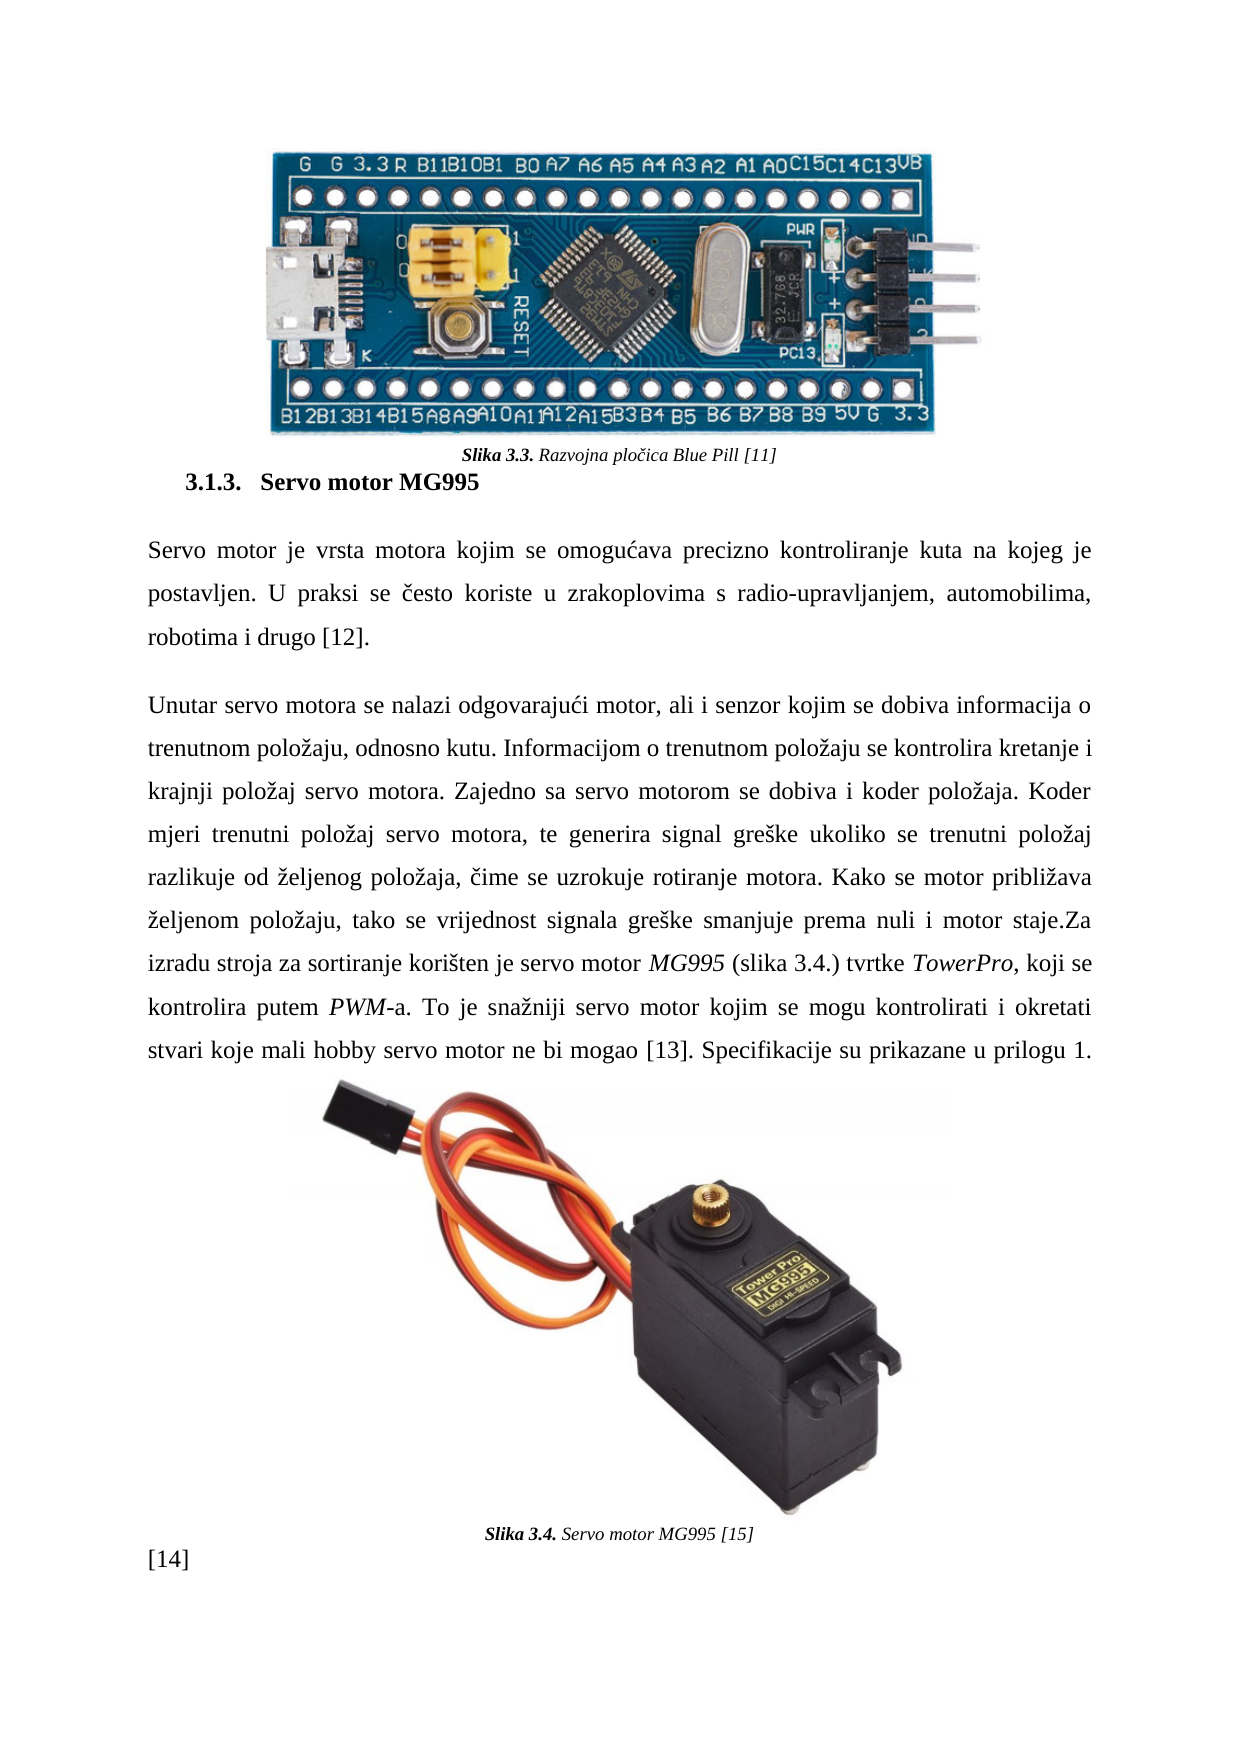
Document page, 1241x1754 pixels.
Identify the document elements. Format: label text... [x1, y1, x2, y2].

picture [290, 1075, 950, 1522]
picture [239, 147, 1002, 443]
text Servo motor je vrsta motora kojim se omogućava precizno kontroliranje kuta na kojeg je postavljen. U praksi se često koriste u zrakoplovima s radio-upravljanjem, automobilima, robotima i drugo [12]. [148, 535, 1093, 650]
